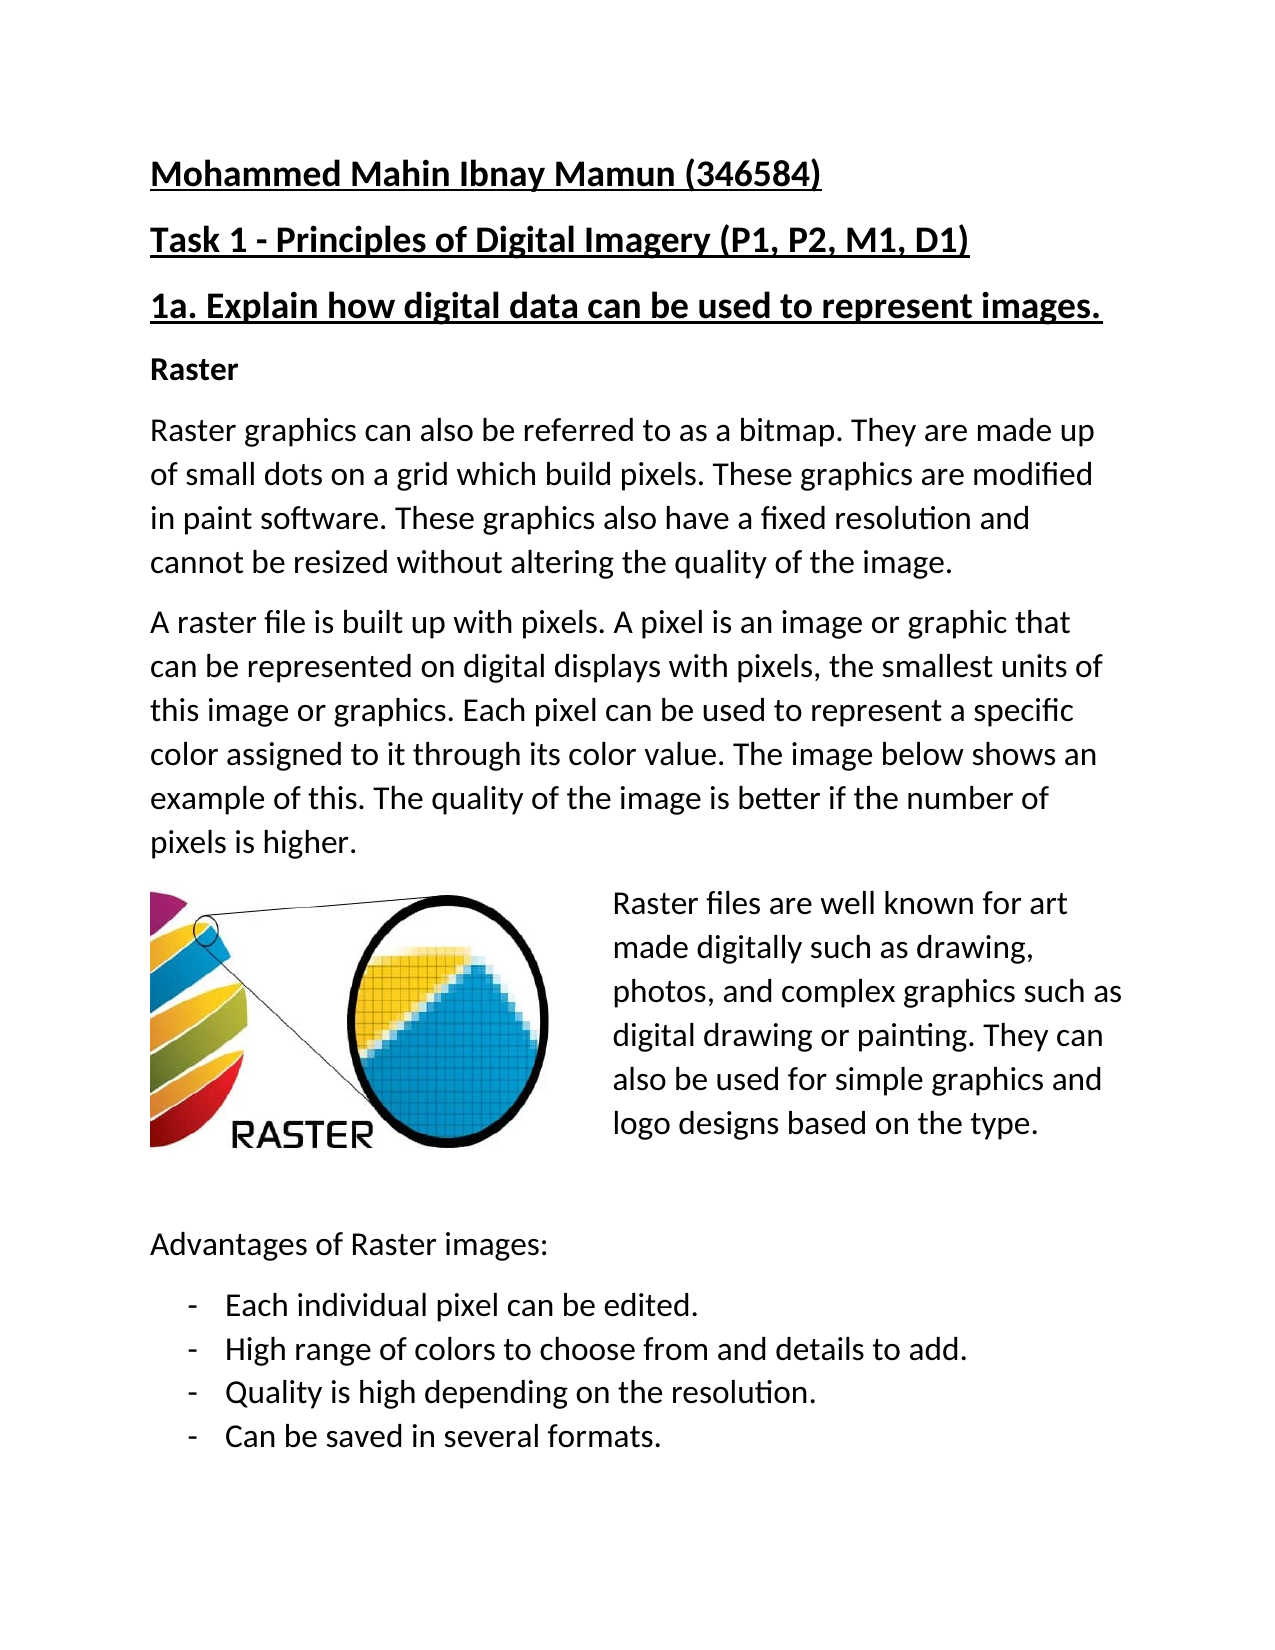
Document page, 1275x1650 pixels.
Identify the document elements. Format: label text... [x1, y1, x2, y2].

text 1a. Explain how digital data can be used to represent images. [150, 282, 1125, 328]
text Mohammed Mahin Ibnay Mamun (346584) [150, 150, 1125, 196]
list Quality is high depending on the resolution. [187, 1372, 1125, 1412]
text Advantages of Raster images: [150, 1223, 1125, 1264]
list Each individual pixel can be edited. [187, 1284, 1125, 1324]
list Can be saved in several formats. [187, 1416, 1125, 1456]
text Raster files are well known for art made digitally such as drawing, photos, and complex graphics such as digital drawing or painting. They can also be used for simple graphics and logo designs based on the type. [594, 882, 1125, 1142]
text A raster file is built up with pixels. A pixel is an image or graphic that can be represented on digital displays with pixels, the smallest units of this image or graphics. Each pixel can be used to represent a specific color assigned to it through its color value. The image below shows an example of this. The quality of the image is better if the number of pixels is higher. [150, 602, 1125, 862]
text Raster [150, 348, 1125, 389]
list High range of colors to choose from and details to add. [187, 1328, 1125, 1368]
text Task 1 - Principles of Digital Imagery (P1, P2, M1, D1) [150, 216, 1125, 262]
text Raster graphics can also be referred to as a bitmap. They are made up of small dots on a grid which build pixels. These graphics are modified in paint software. These graphics also have a fixed resolution and cannot be resized without altering the quality of the image. [150, 409, 1125, 582]
